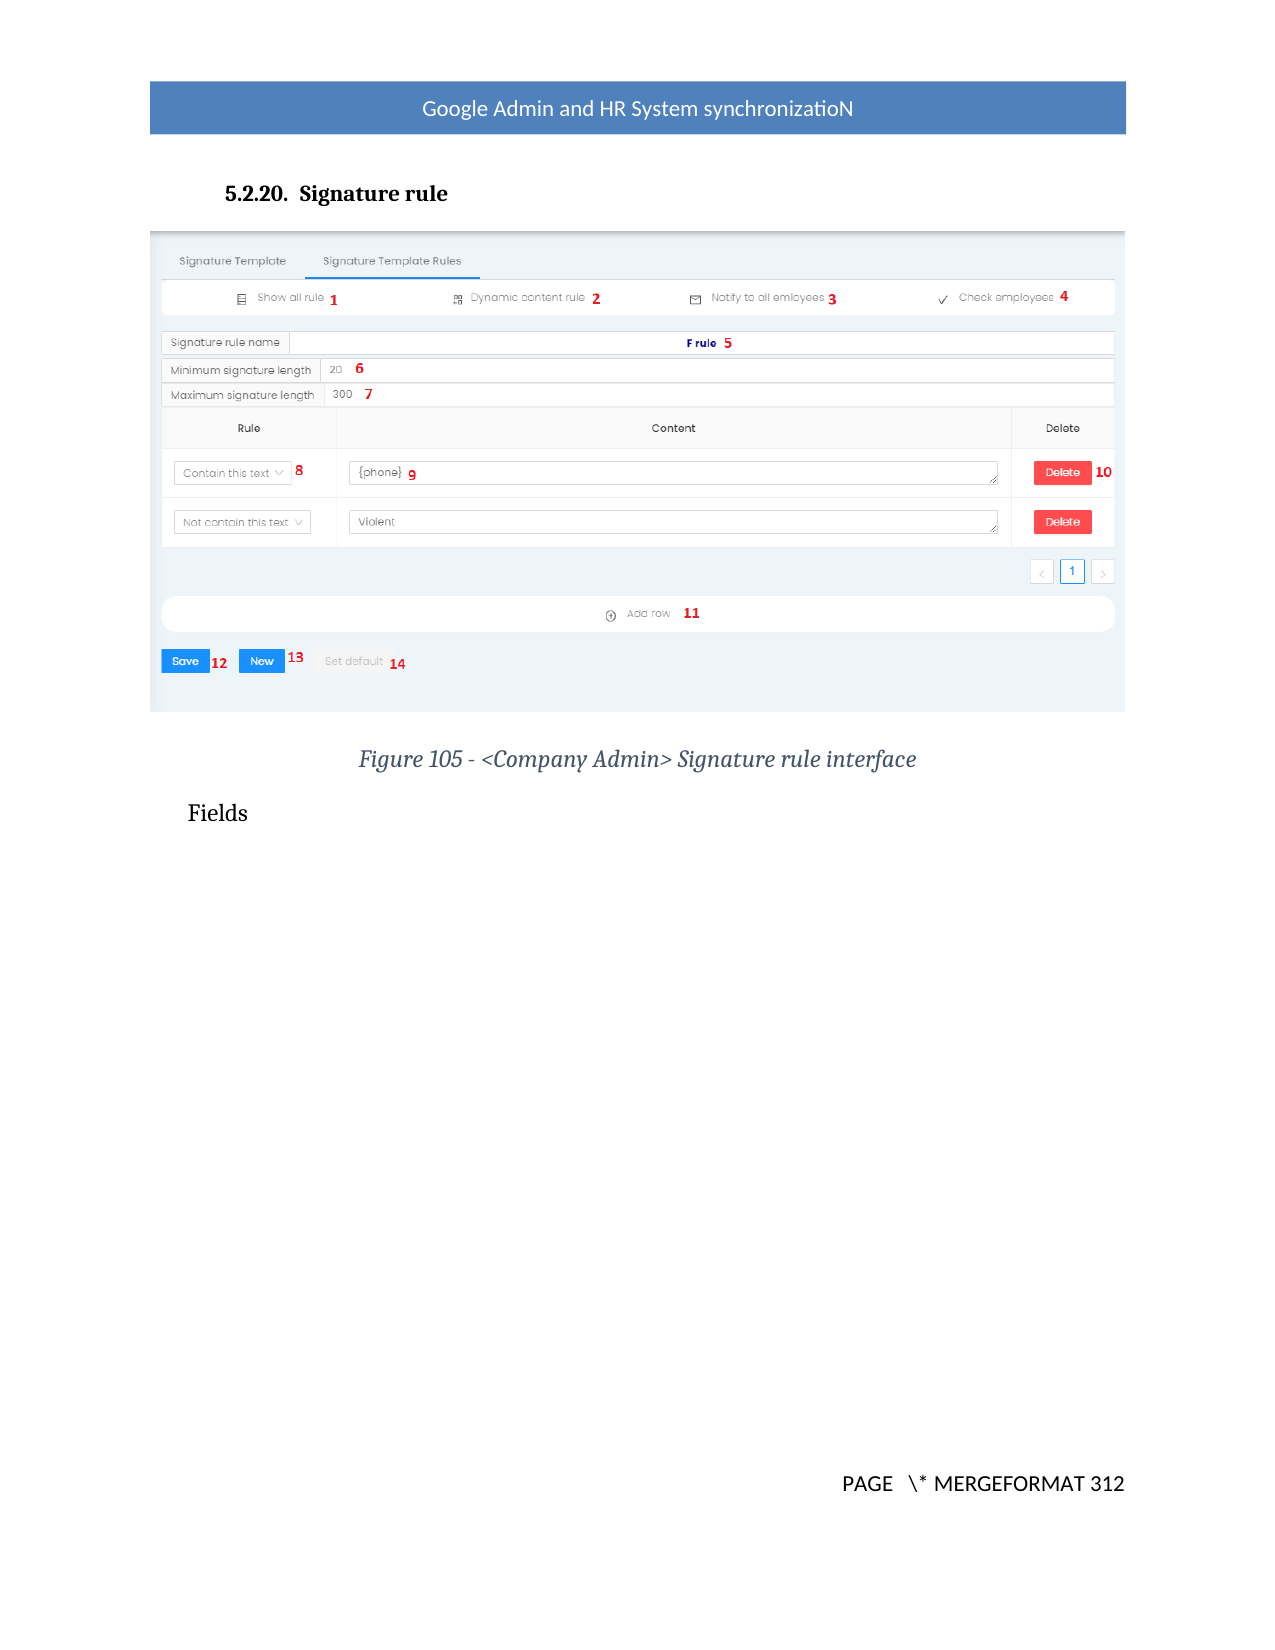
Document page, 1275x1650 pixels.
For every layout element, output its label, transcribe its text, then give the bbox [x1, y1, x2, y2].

text Fields [187, 799, 1125, 828]
subtitle Signature rule [225, 181, 1125, 207]
picture [150, 231, 1125, 712]
